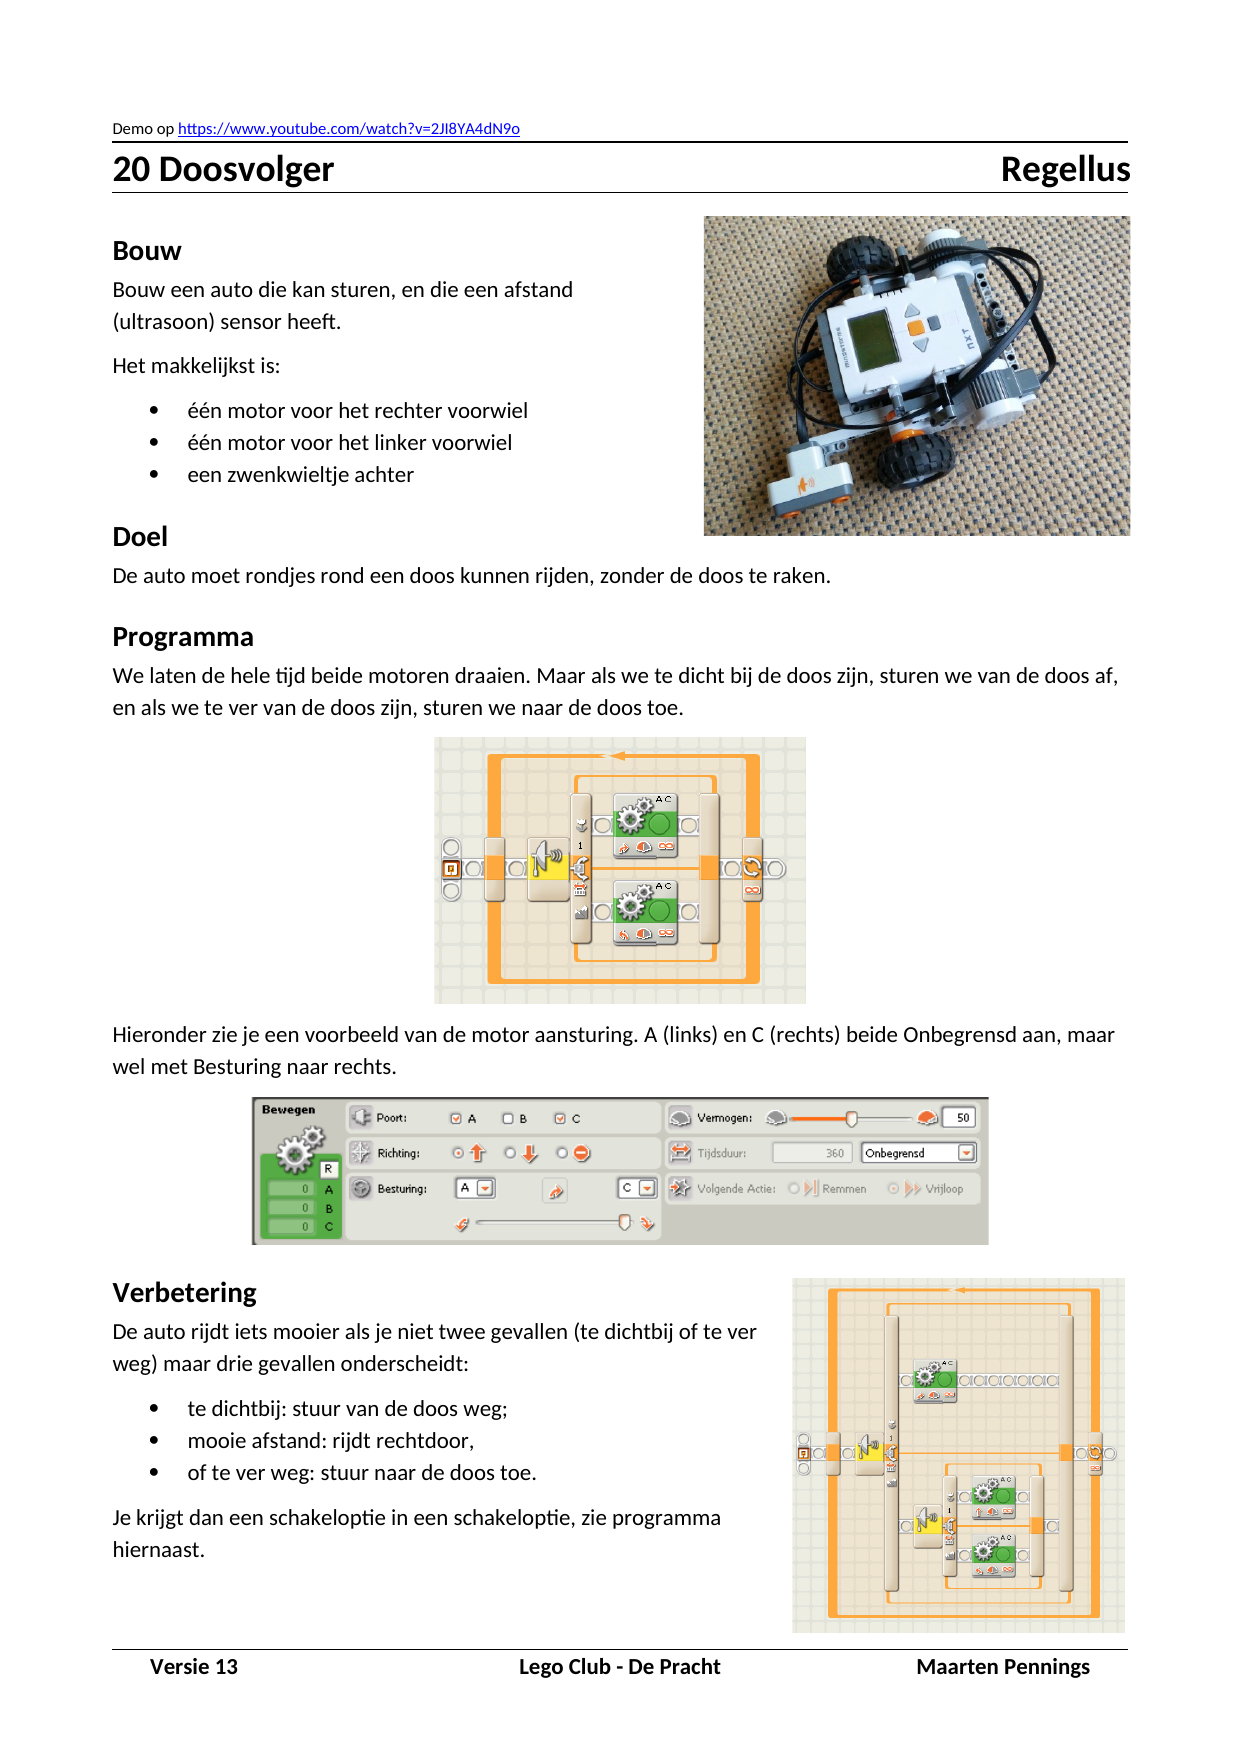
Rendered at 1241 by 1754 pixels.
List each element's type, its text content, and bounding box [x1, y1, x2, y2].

text Hieronder zie je een voorbeeld van de motor aansturing. A (links) en C (rechts) beide Onbegrensd aan, maar wel met Besturing naar rechts. [112, 1020, 1132, 1081]
list één motor voor het linker voorwiel [150, 428, 703, 456]
text De auto rijdt iets mooier als je niet twee gevallen (te dichtbij of te ver weg) maar drie gevallen onderscheidt: [112, 1317, 762, 1377]
list mooie afstand: rijdt rechtdoor, [150, 1426, 762, 1454]
picture [251, 1097, 989, 1245]
list een zwenkwieltje achter [150, 461, 703, 489]
text Programma [112, 618, 1128, 654]
text Doel [112, 518, 1128, 553]
text 20 Doosvolger Regellus [112, 143, 1128, 192]
text Het makkelijkst is: [112, 352, 703, 379]
picture [792, 1278, 1125, 1633]
text Demo op https://www.youtube.com/watch?v=2JI8YA4dN9o [112, 118, 1128, 138]
list te dichtbij: stuur van de doos weg; [150, 1394, 762, 1422]
text Je krijgt dan een schakeloptie in een schakeloptie, zie programma hiernaast. [112, 1503, 762, 1563]
text Verbetering [112, 1274, 1128, 1309]
picture [434, 737, 806, 1004]
list of te ver weg: stuur naar de doos toe. [150, 1458, 762, 1486]
text De auto moet rondjes rond een doos kunnen rijden, zonder de doos te raken. [112, 561, 1128, 589]
text We laten de hele tijd beide motoren draaien. Maar als we te dicht bij de doos zijn, sturen we van de doos af, en als we te ver van de doos zijn, sturen we naar de doos toe. [112, 661, 1128, 721]
text Bouw een auto die kan sturen, en die een afstand (ultrasoon) sensor heeft. [112, 275, 658, 335]
picture [703, 216, 1131, 536]
text Bouw [112, 232, 703, 267]
list één motor voor het rechter voorwiel [150, 396, 703, 424]
